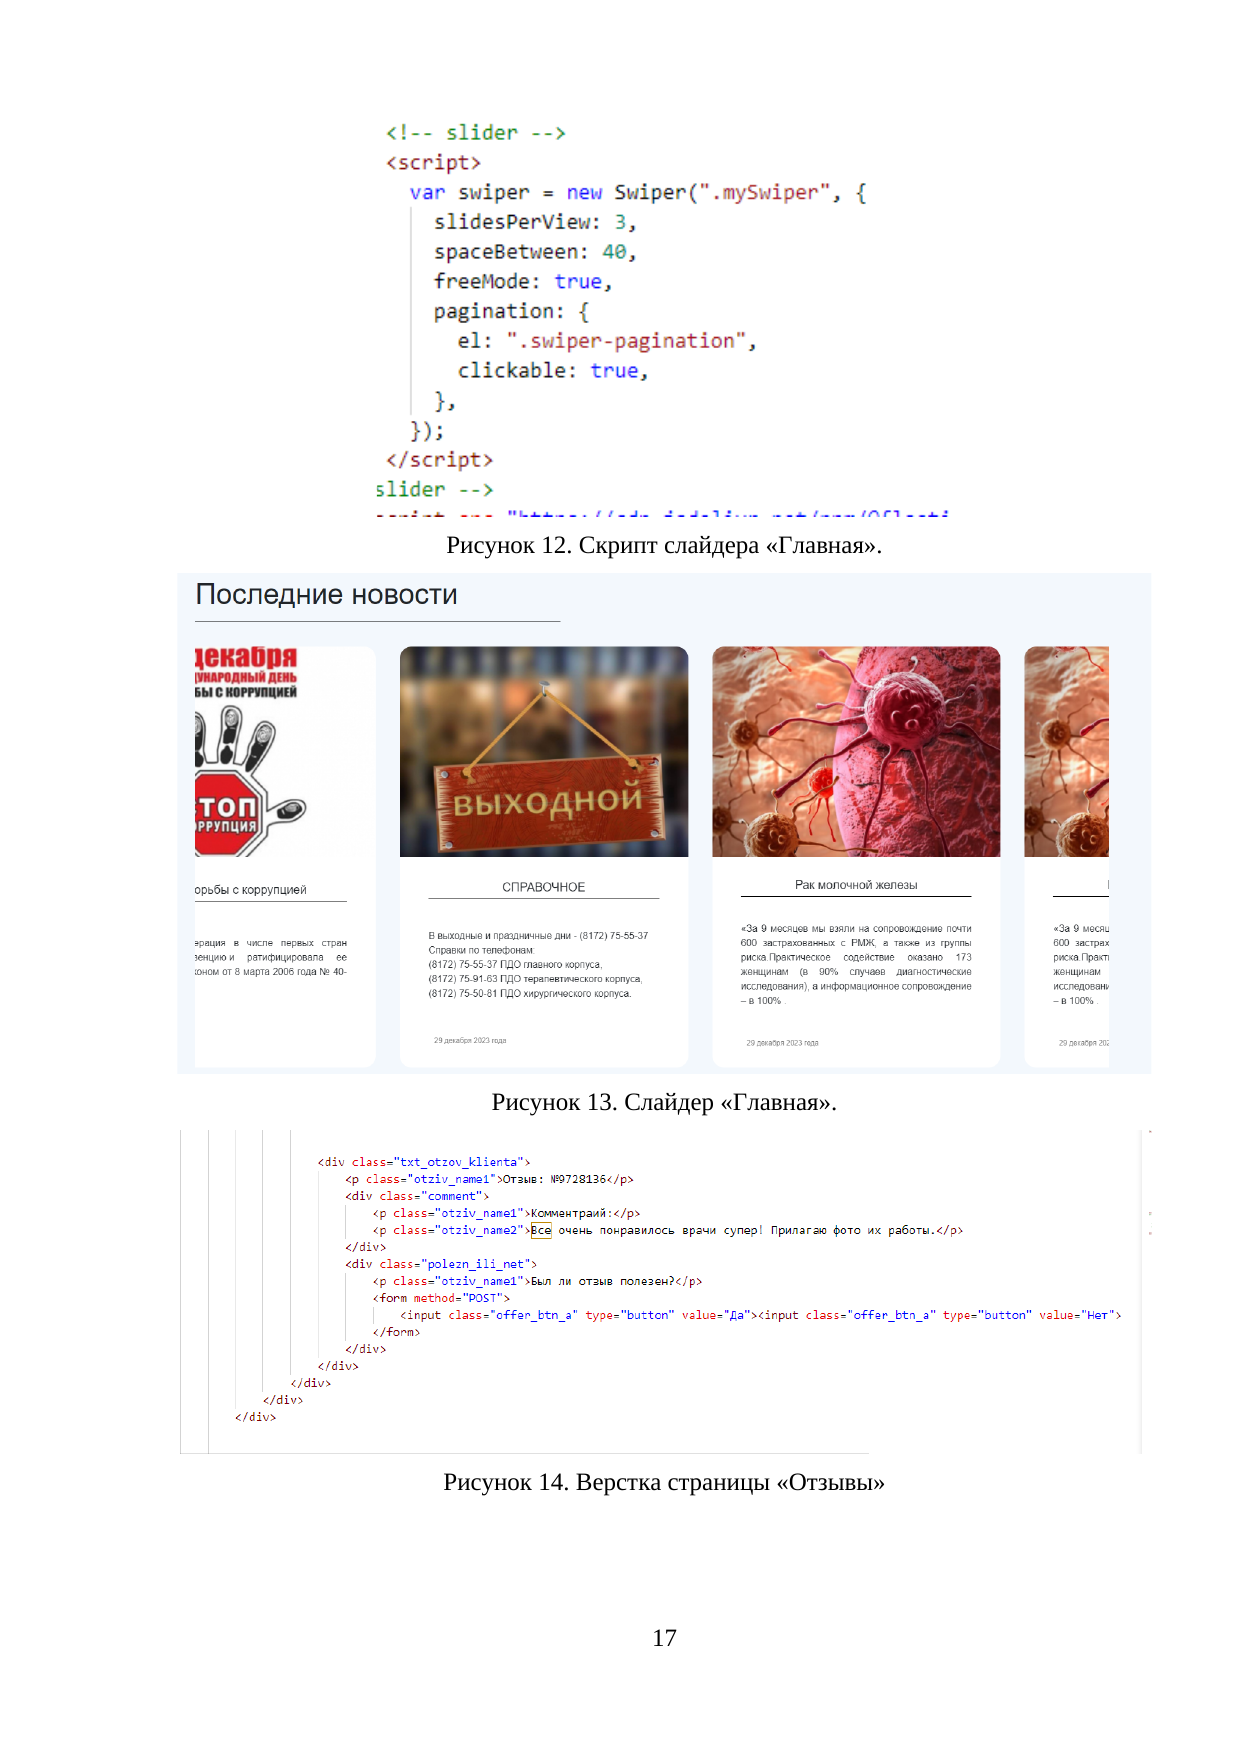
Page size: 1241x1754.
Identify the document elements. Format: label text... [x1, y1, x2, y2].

text Рисунок 14. Верстка страницы «Отзывы» [177, 1467, 1152, 1496]
picture [177, 1130, 1152, 1454]
text Рисунок 12. Скрипт слайдера «Главная». [177, 531, 1152, 559]
picture [177, 573, 1152, 1074]
text Рисунок 13. Слайдер «Главная». [177, 1087, 1152, 1116]
picture [376, 118, 952, 517]
